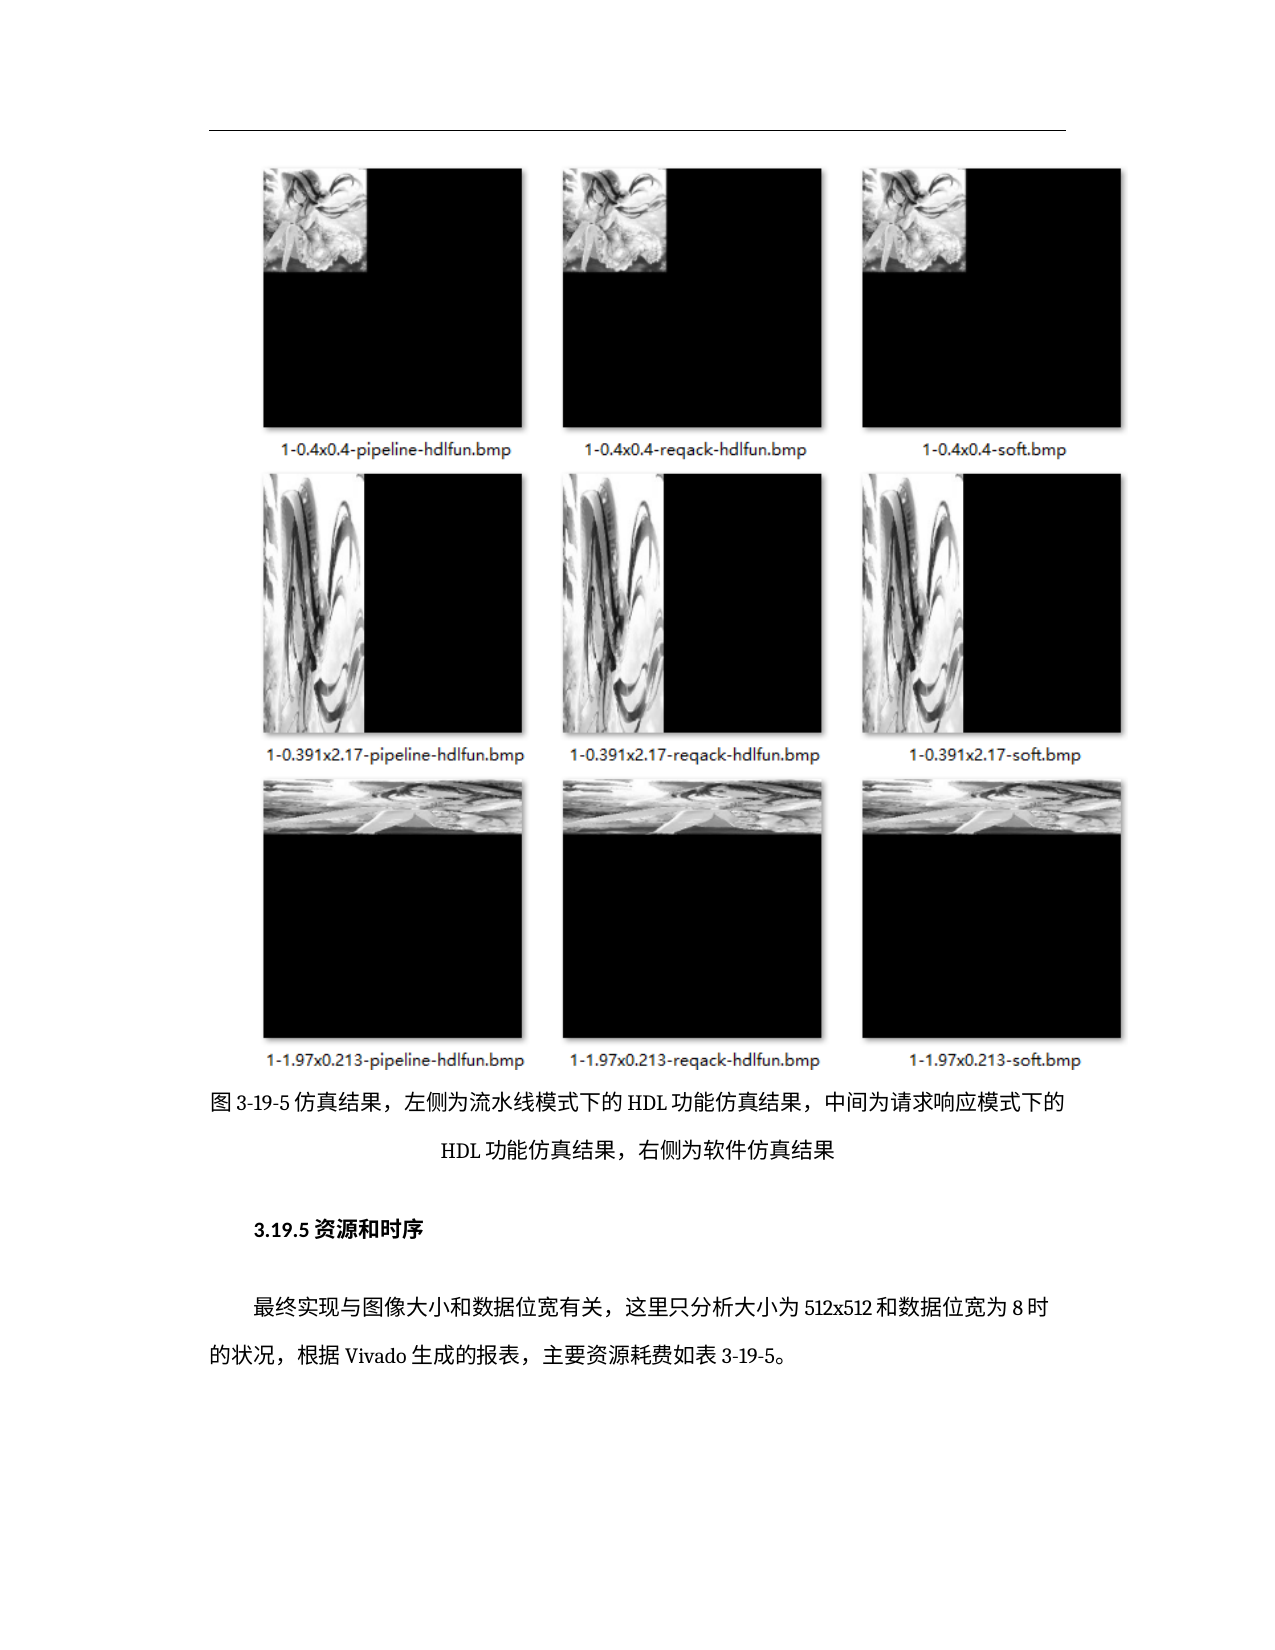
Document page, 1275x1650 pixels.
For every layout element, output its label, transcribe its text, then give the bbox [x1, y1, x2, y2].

picture [253, 162, 1129, 1070]
subtitle 3.19.5 资源和时序 [209, 1212, 1066, 1243]
text 最终实现与图像大小和数据位宽有关，这里只分析大小为512x512和数据位宽为8时的状况，根据Vivado生成的报表，主要资源耗费如表3-19-5。 [209, 1290, 1066, 1369]
